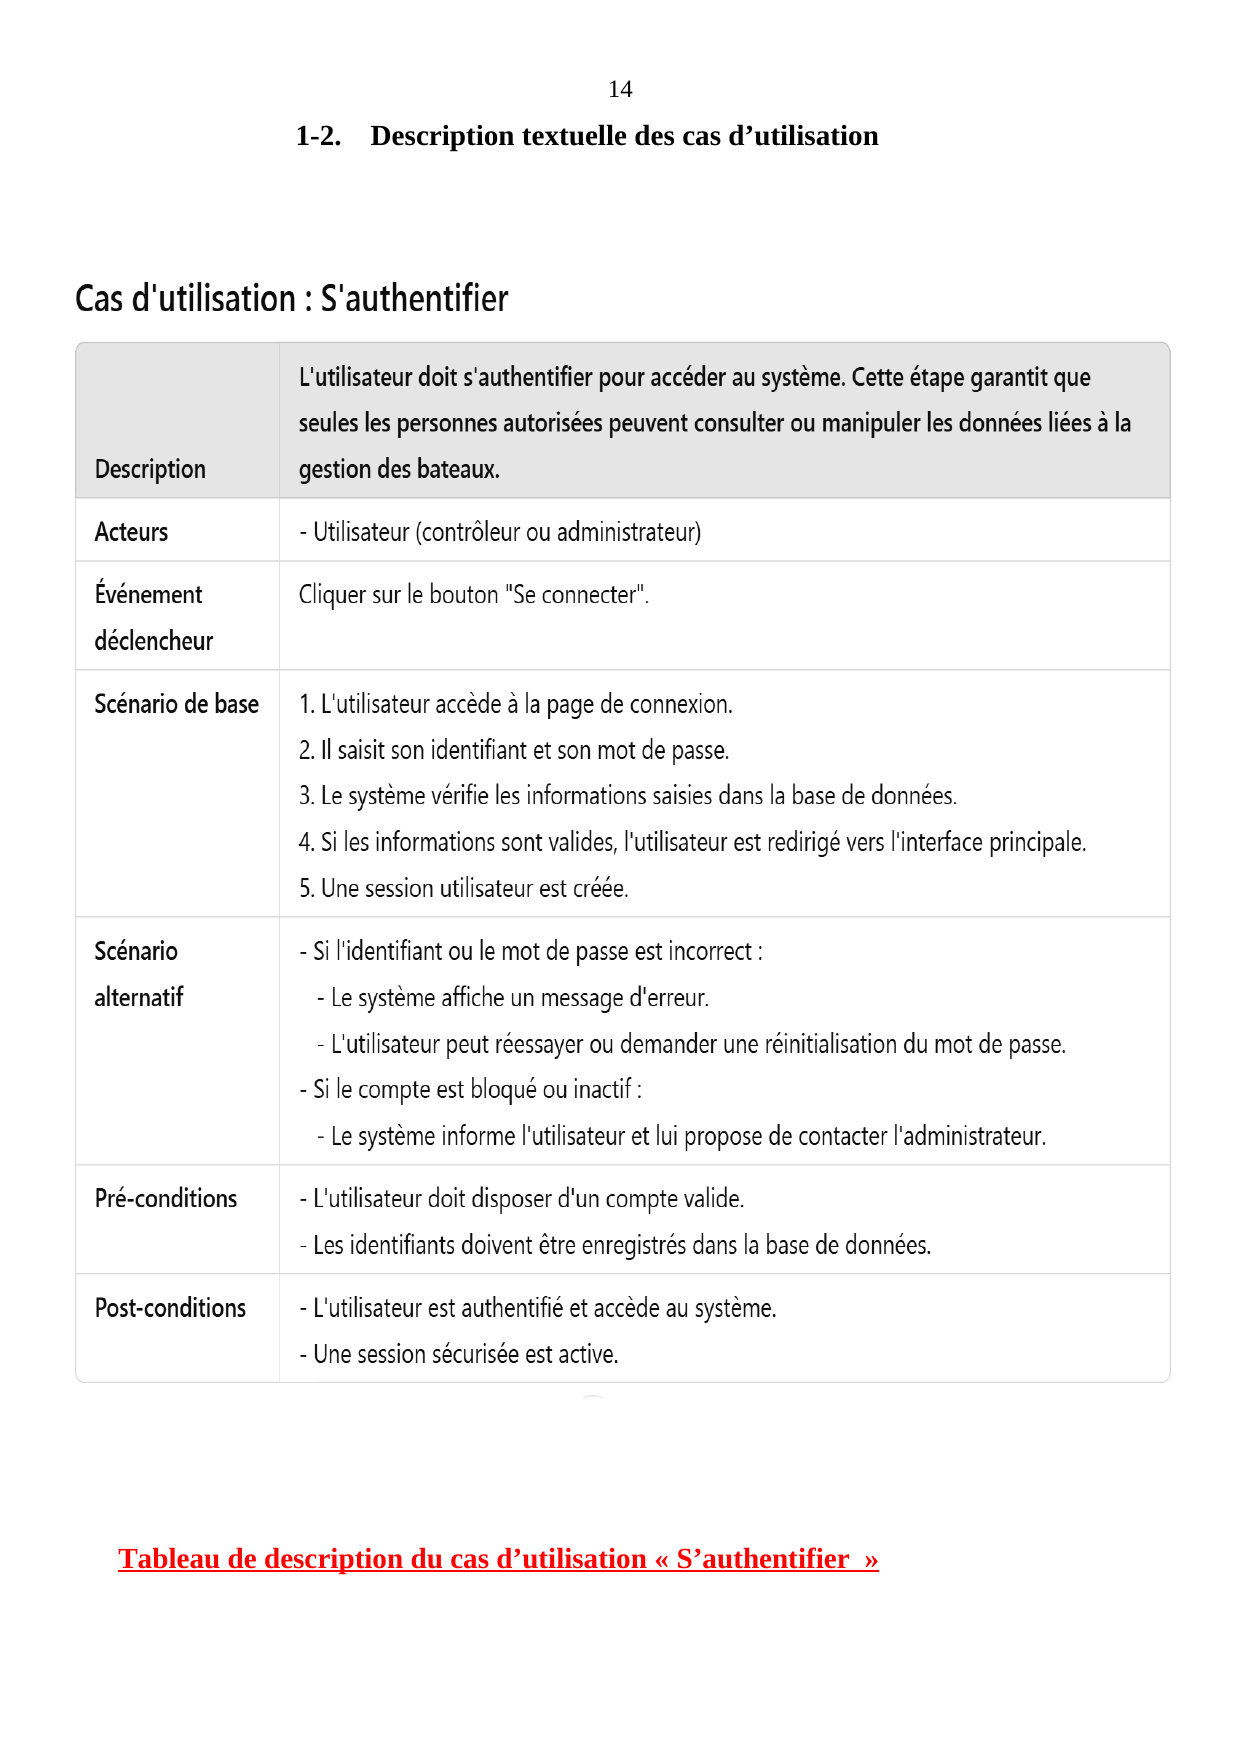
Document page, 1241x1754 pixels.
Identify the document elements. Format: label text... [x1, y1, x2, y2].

picture [60, 260, 1193, 1398]
list Description textuelle des cas d’utilisation [295, 118, 1122, 152]
text Tableau de description du cas d’utilisation « S’authentifier » [118, 1541, 1122, 1575]
